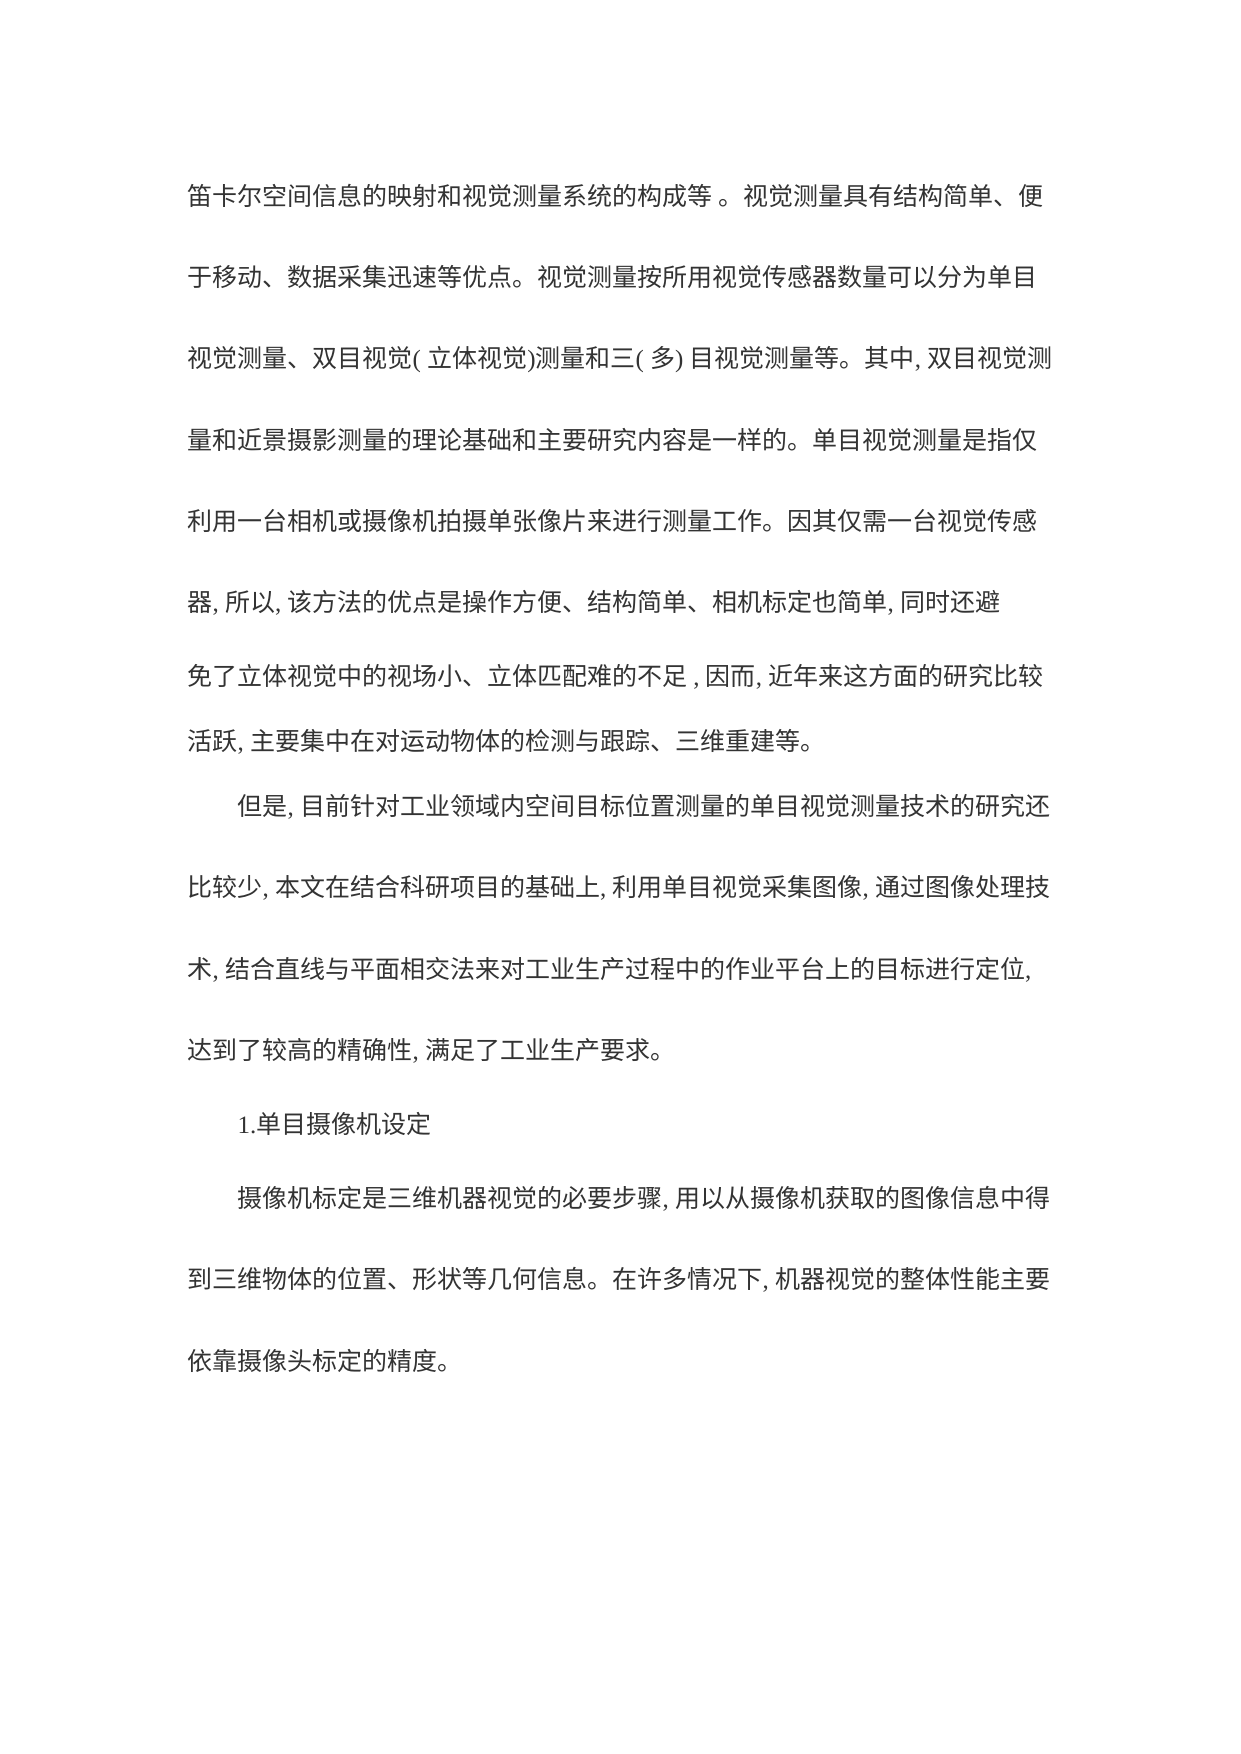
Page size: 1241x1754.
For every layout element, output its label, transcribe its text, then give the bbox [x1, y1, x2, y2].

text 但是, 目前针对工业领域内空间目标位置测量的单目视觉测量技术的研究还比较少, 本文在结合科研项目的基础上, 利用单目视觉采集图像, 通过图像处理技术, 结合直线与平面相交法来对工业生产过程中的作业平台上的目标进行定位, 达到了较高的精确性, 满足了工业生产要求。 [187, 772, 1053, 1081]
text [187, 162, 1053, 633]
text 1.单目摄像机设定 [187, 1090, 1053, 1155]
text 摄像机标定是三维机器视觉的必要步骤, 用以从摄像机获取的图像信息中得到三维物体的位置、形状等几何信息。在许多情况下, 机器视觉的整体性能主要依靠摄像头标定的精度。 [187, 1164, 1053, 1392]
text 免了立体视觉中的视场小、立体匹配难的不足 , 因而, 近年来这方面的研究比较活跃, 主要集中在对运动物体的检测与跟踪、三维重建等。 [187, 642, 1053, 772]
